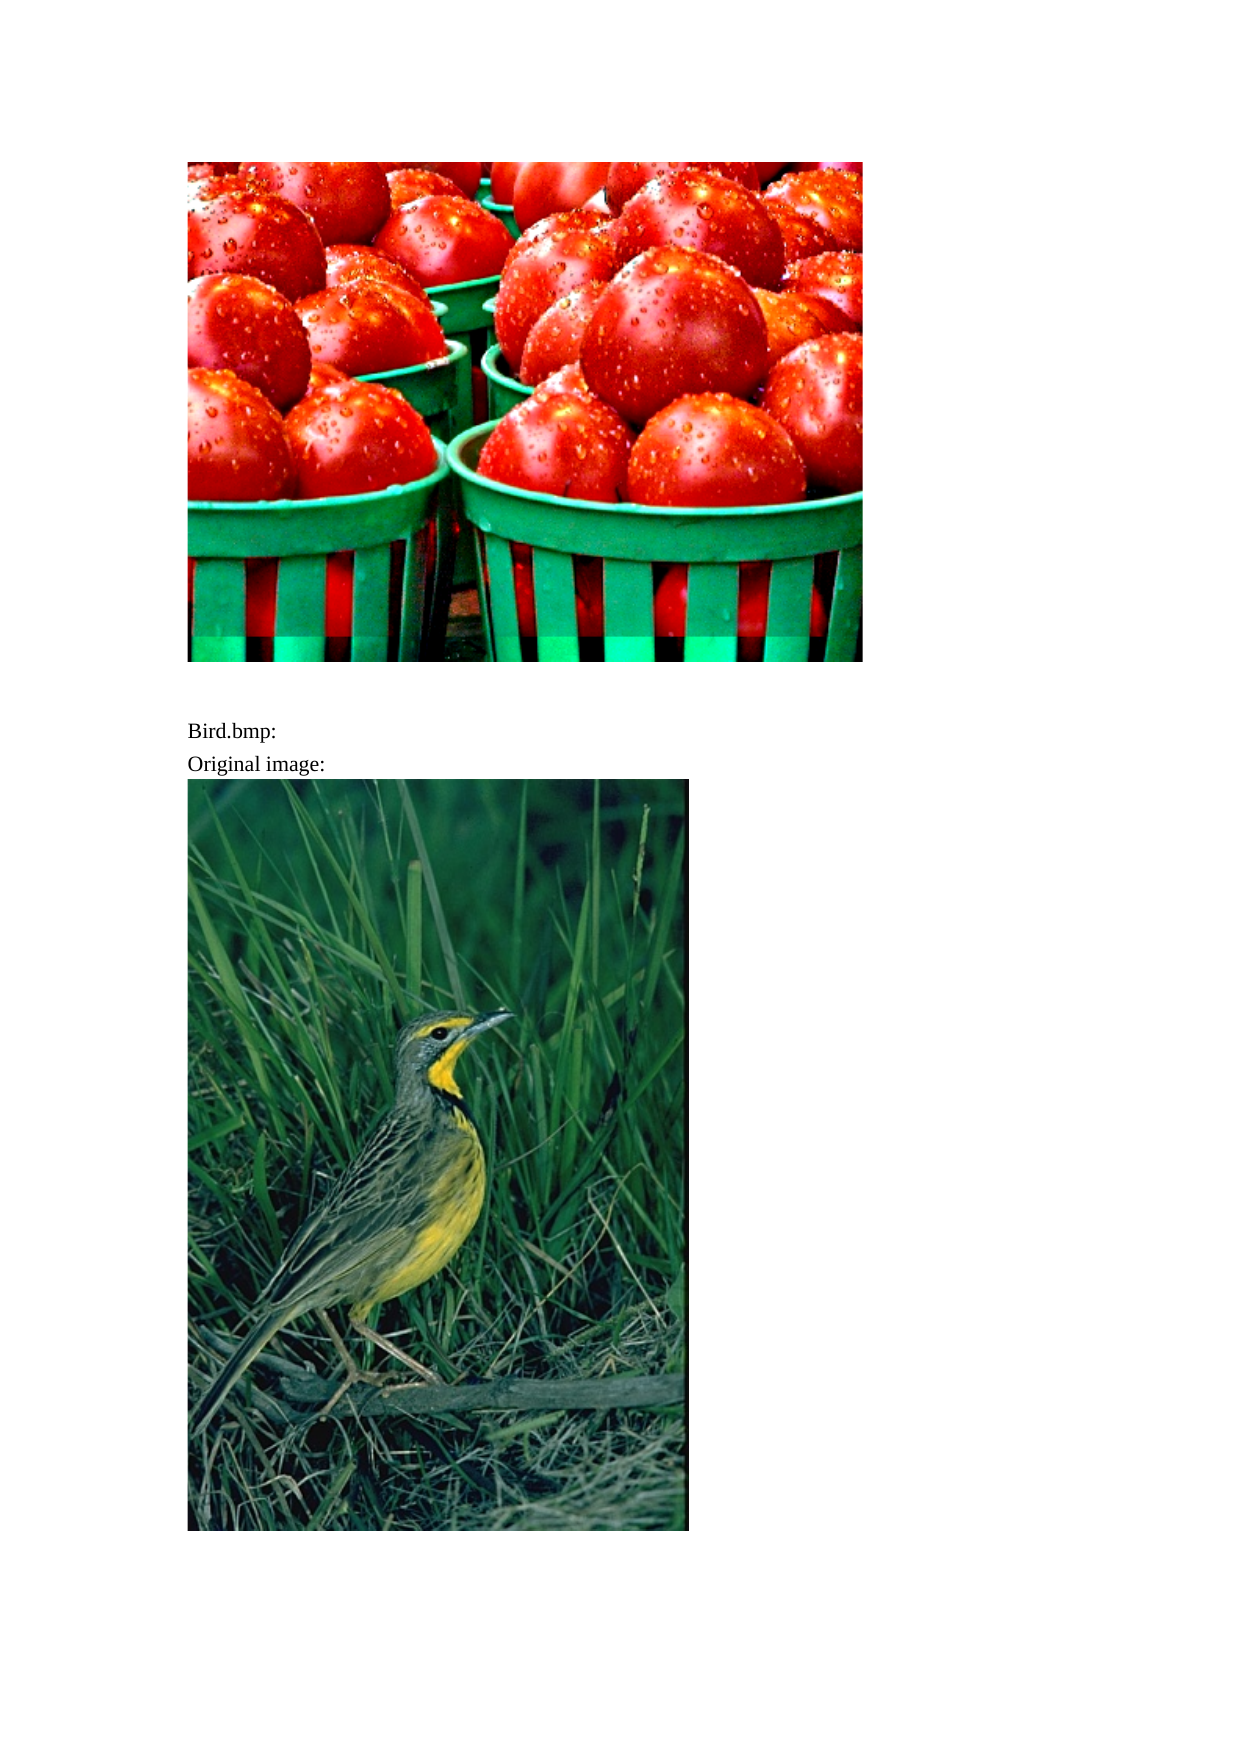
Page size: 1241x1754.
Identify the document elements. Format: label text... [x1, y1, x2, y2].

picture [187, 779, 689, 1531]
text Original image: [187, 747, 1053, 779]
picture [187, 162, 863, 662]
text Bird.bmp: [187, 714, 1053, 747]
